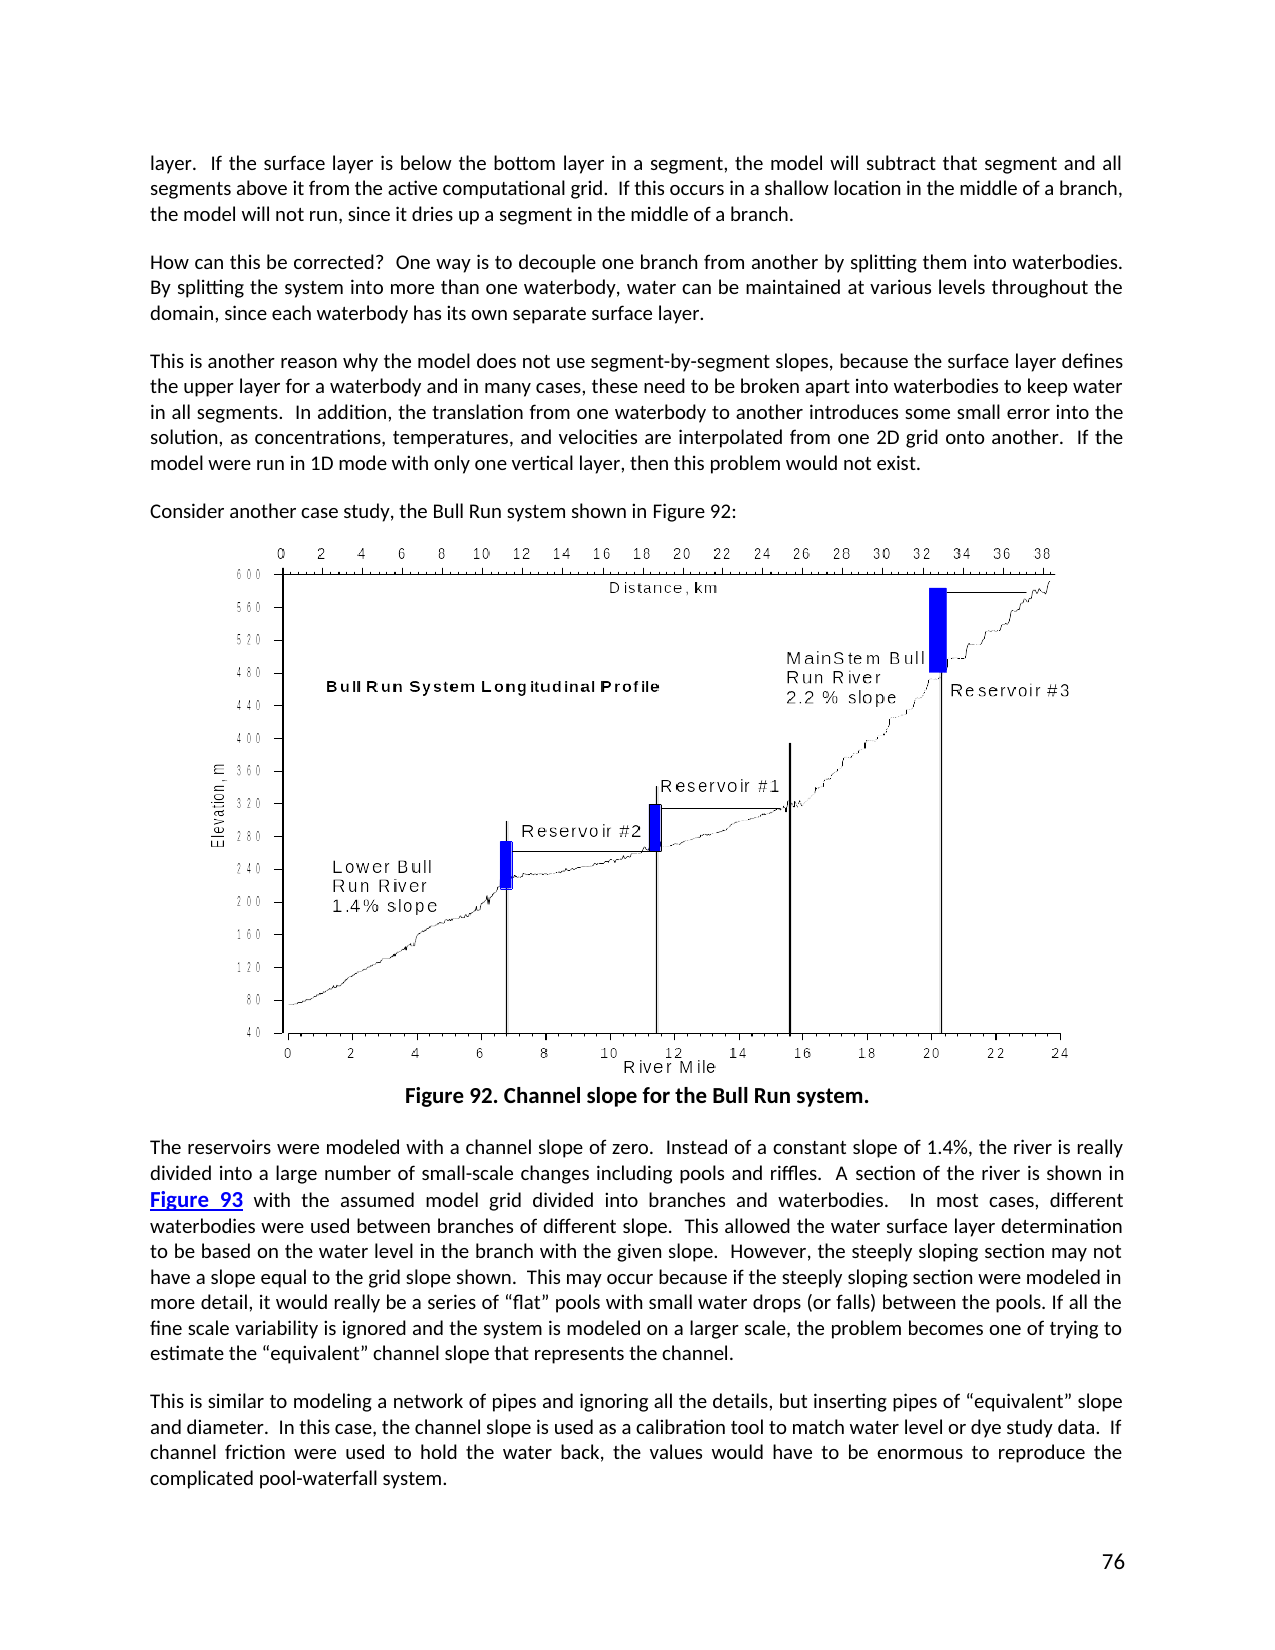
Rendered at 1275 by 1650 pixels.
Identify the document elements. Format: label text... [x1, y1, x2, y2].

text This is another reason why the model does not use segment-by-segment slopes, because the surface layer defines the upper layer for a waterbody and in many cases, these need to be broken apart into waterbodies to keep water in all segments. In addition, the translation from one waterbody to another introduces some small error into the solution, as concentrations, temperatures, and velocities are interpolated from one 2D grid onto another. If the model were run in 1D mode with only one vertical layer, then this problem would not exist. [150, 348, 1125, 475]
text This is similar to modeling a network of pipes and ignoring all the details, but inserting pipes of “equivalent” slope and diameter. In this case, the channel slope is used as a calibration tool to match water level or dye study data. If channel friction were used to hold the water back, the values would have to be enormous to reproduce the complicated pool-waterfall system. [150, 1389, 1125, 1490]
text The reservoirs were modeled with a channel slope of zero. Instead of a constant slope of 1.4%, the river is really divided into a large number of small-scale changes including pools and riffles. A section of the river is shown in Figure 93 with the assumed model grid divided into branches and waterbodies. In most cases, different waterbodies were used between branches of different slope. This allowed the water surface layer determination to be based on the water level in the branch with the given slope. However, the steeply sloping section may not have a slope equal to the grid slope shown. This may occur because if the steeply sloping section were modeled in more detail, it would really be a series of “flat” pools with small water drops (or falls) between the pools. If all the fine scale variability is ignored and the system is modeled on a larger scale, the problem becomes one of trying to estimate the “equivalent” channel slope that represents the channel. [150, 1134, 1125, 1366]
text Figure 92. Channel slope for the Bull Run system. [150, 1081, 1125, 1109]
text Consider another case study, the Bull Run system shown in Figure 92: [150, 498, 1125, 524]
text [150, 150, 1125, 226]
text How can this be corrected? One way is to decouple one branch from another by splitting them into waterbodies. By splitting the system into more than one waterbody, water can be maintained at various levels throughout the domain, since each waterbody has its own separate surface layer. [150, 249, 1125, 325]
